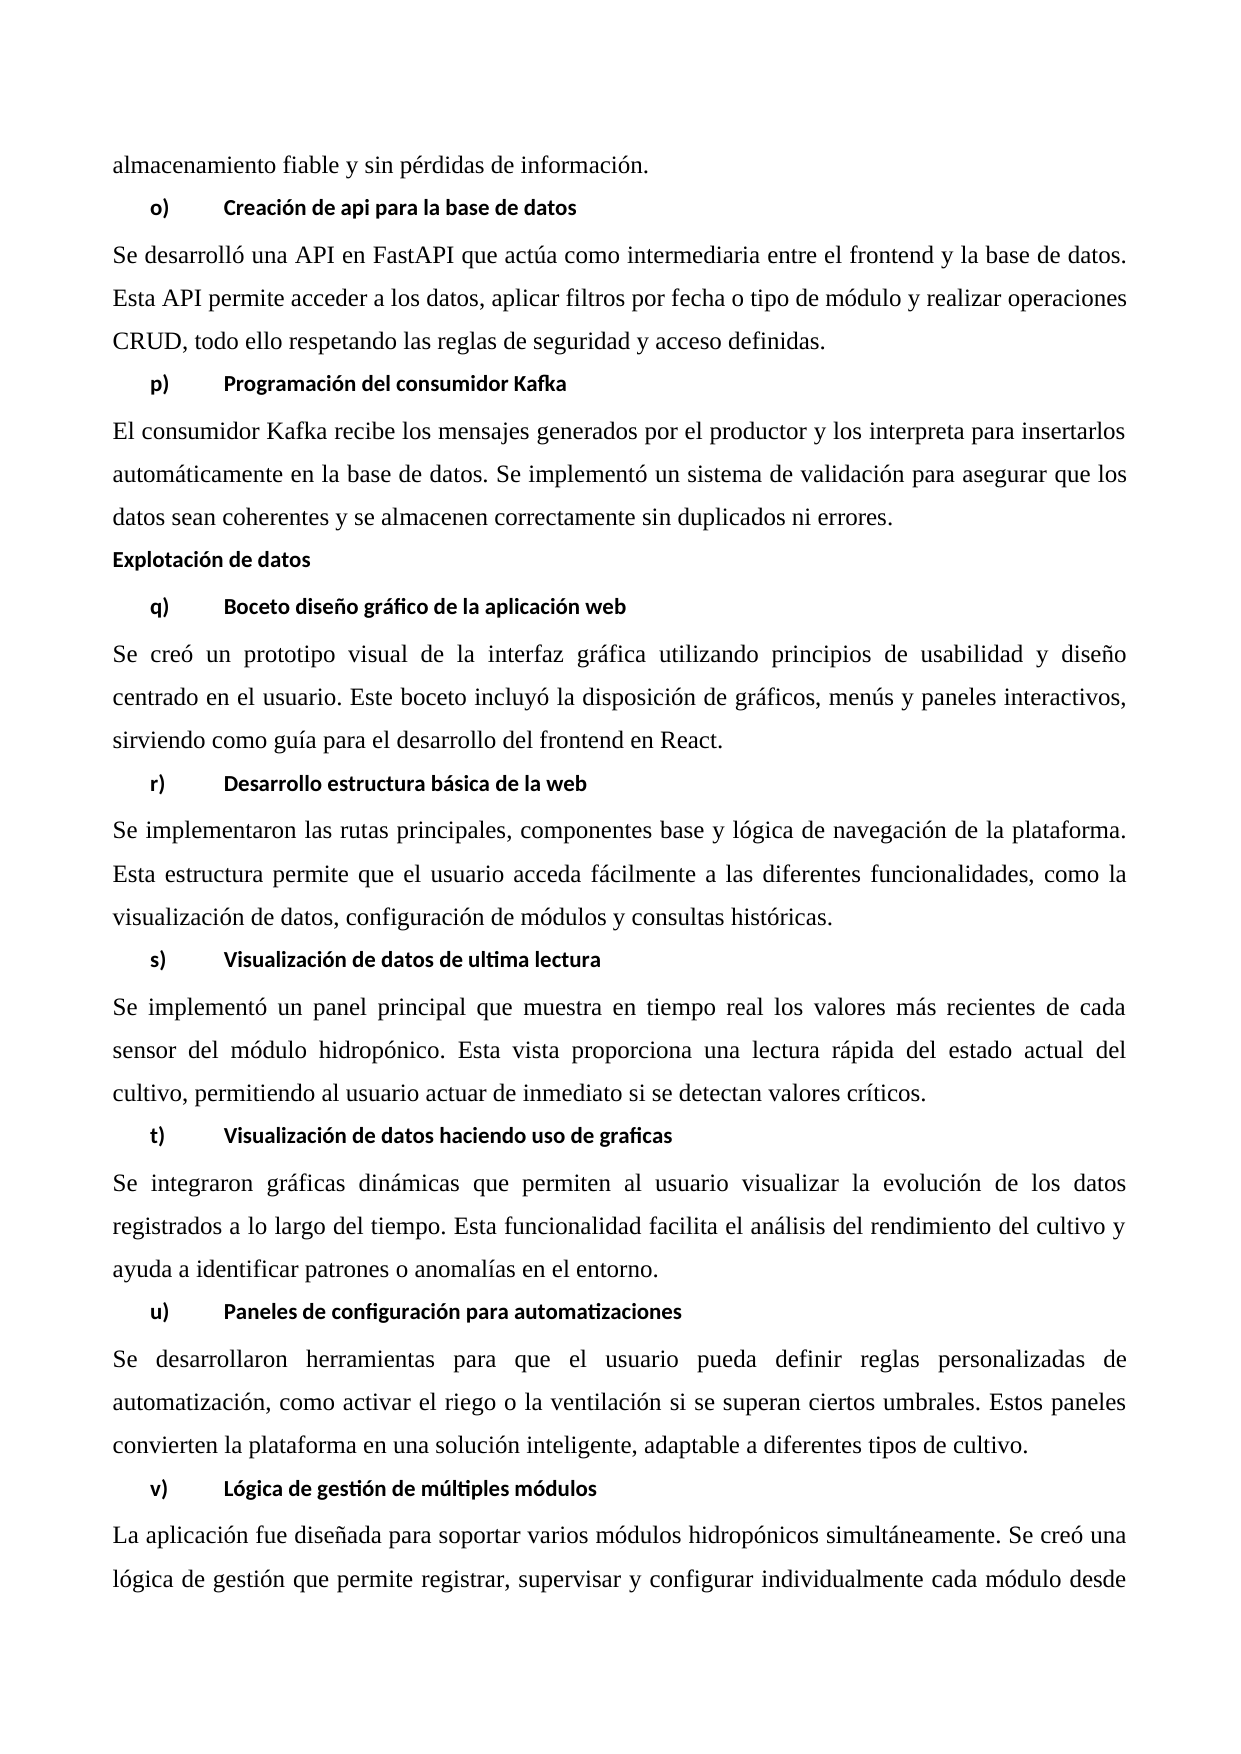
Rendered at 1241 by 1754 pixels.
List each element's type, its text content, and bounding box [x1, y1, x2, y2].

list Desarrollo estructura básica de la web [150, 769, 1128, 797]
text Se creó un prototipo visual de la interfaz gráfica utilizando principios de usabilidad y diseño centrado en el usuario. Este boceto incluyó la disposición de gráficos, menús y paneles interactivos, sirviendo como guía para el desarrollo del frontend en React. [112, 639, 1128, 754]
text Se integraron gráficas dinámicas que permiten al usuario visualizar la evolución de los datos registrados a lo largo del tiempo. Esta funcionalidad facilita el análisis del rendimiento del cultivo y ayuda a identificar patrones o anomalías en el entorno. [112, 1168, 1128, 1283]
text Se desarrollaron herramientas para que el usuario pueda definir reglas personalizadas de automatización, como activar el riego o la ventilación si se superan ciertos umbrales. Estos paneles convierten la plataforma en una solución inteligente, adaptable a diferentes tipos de cultivo. [112, 1344, 1128, 1459]
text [112, 150, 1128, 179]
list Paneles de configuración para automatizaciones [150, 1297, 1128, 1326]
list Programación del consumidor Kafka [150, 369, 1128, 397]
text El consumidor Kafka recibe los mensajes generados por el productor y los interpreta para insertarlos automáticamente en la base de datos. Se implementó un sistema de validación para asegurar que los datos sean coherentes y se almacenen correctamente sin duplicados ni errores. [112, 416, 1128, 531]
list Lógica de gestión de múltiples módulos [150, 1474, 1128, 1502]
text Se implementaron las rutas principales, componentes base y lógica de navegación de la plataforma. Esta estructura permite que el usuario acceda fácilmente a las diferentes funcionalidades, como la visualización de datos, configuración de módulos y consultas históricas. [112, 816, 1128, 931]
text Explotación de datos [112, 546, 1128, 574]
list Visualización de datos haciendo uso de graficas [150, 1121, 1128, 1149]
list Visualización de datos de ultima lectura [150, 945, 1128, 973]
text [112, 1521, 1128, 1592]
text Se desarrolló una API en FastAPI que actúa como intermediaria entre el frontend y la base de datos. Esta API permite acceder a los datos, aplicar filtros por fecha o tipo de módulo y realizar operaciones CRUD, todo ello respetando las reglas de seguridad y acceso definidas. [112, 240, 1128, 355]
list Boceto diseño gráfico de la aplicación web [150, 592, 1128, 621]
list Creación de api para la base de datos [150, 193, 1128, 221]
text Se implementó un panel principal que muestra en tiempo real los valores más recientes de cada sensor del módulo hidropónico. Esta vista proporciona una lectura rápida del estado actual del cultivo, permitiendo al usuario actuar de inmediato si se detectan valores críticos. [112, 992, 1128, 1107]
